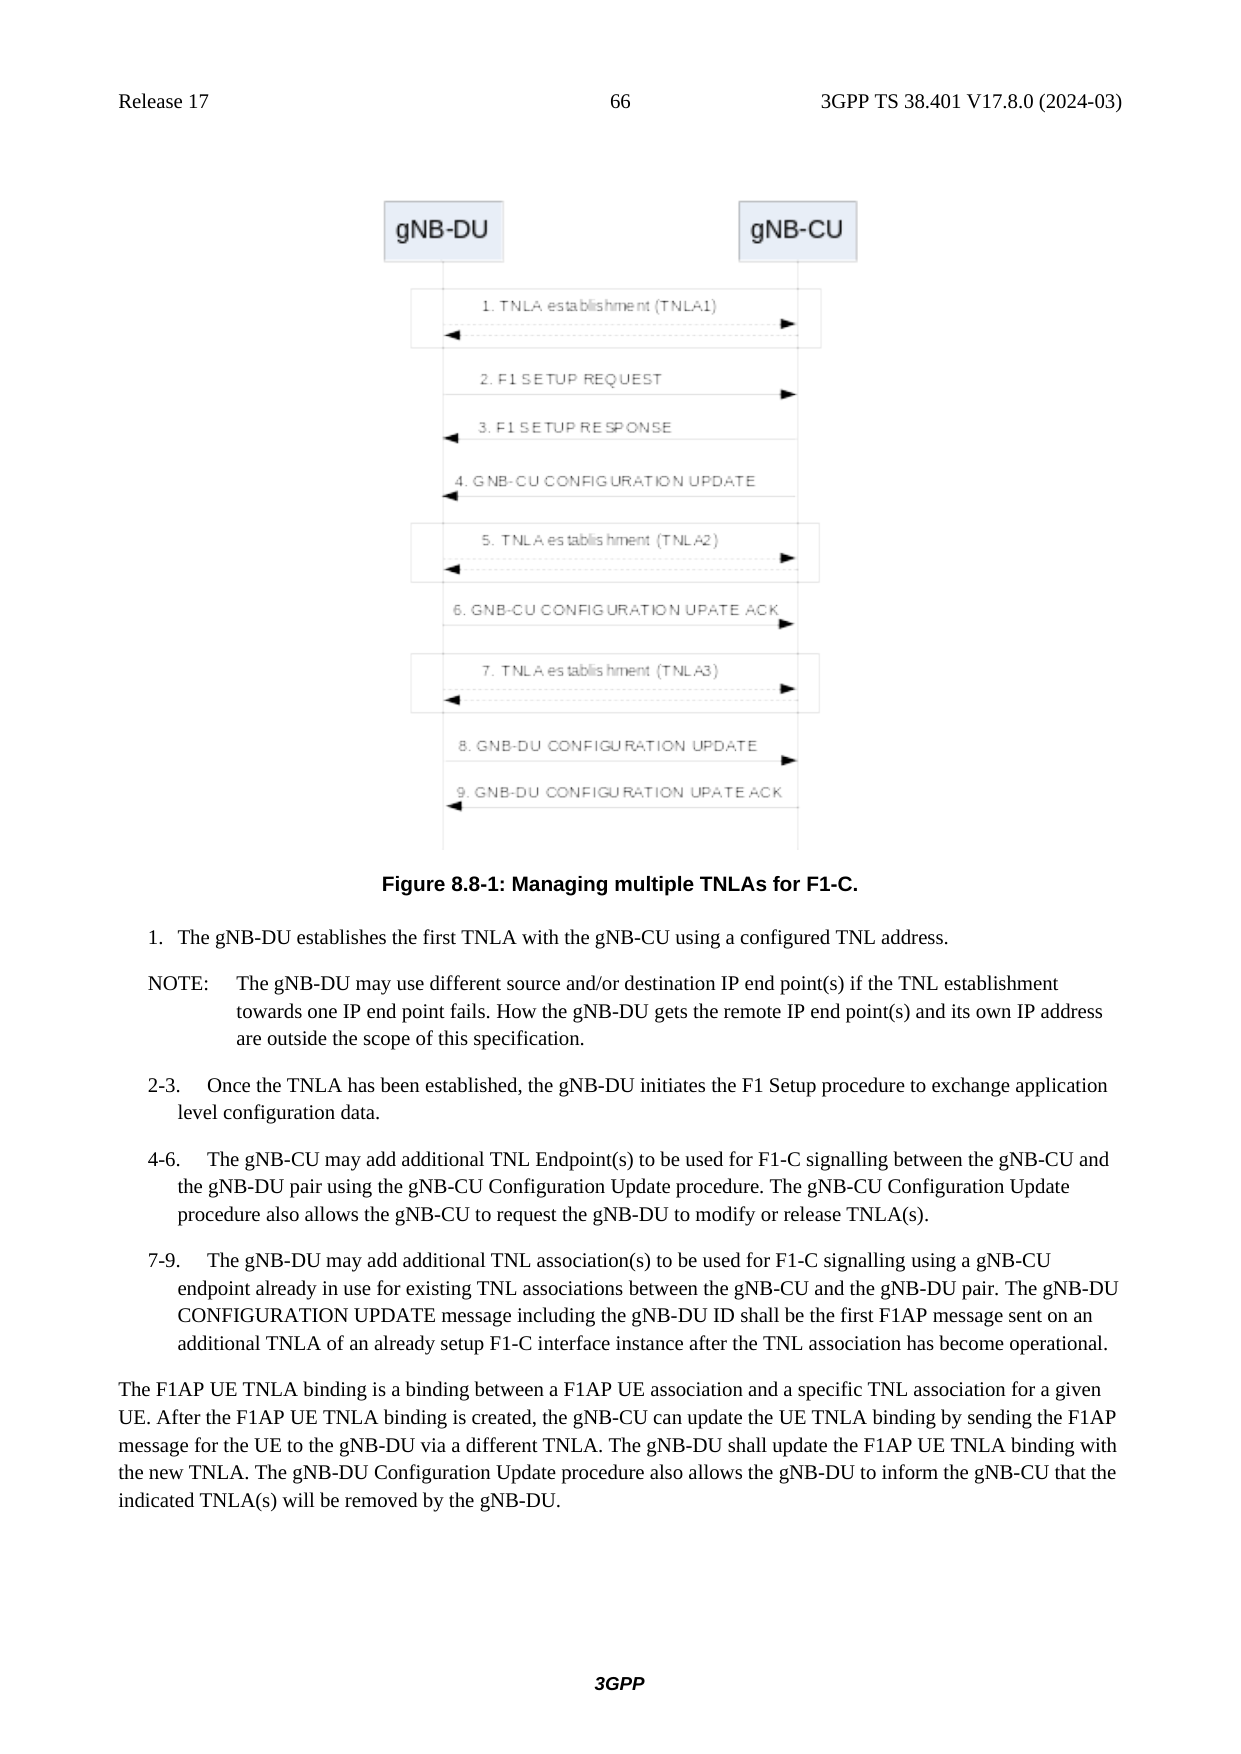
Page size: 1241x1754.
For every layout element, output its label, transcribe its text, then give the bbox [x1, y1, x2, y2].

text 4-6. The gNB-CU may add additional TNL Endpoint(s) to be used for F1-C signalling between the gNB-CU and the gNB-DU pair using the gNB-CU Configuration Update procedure. The gNB-CU Configuration Update procedure also allows the gNB-CU to request the gNB-DU to modify or release TNLA(s). [148, 1147, 1122, 1226]
text 7-9. The gNB-DU may add additional TNL association(s) to be used for F1-C signalling using a gNB-CU endpoint already in use for existing TNL associations between the gNB-CU and the gNB-DU pair. The gNB-DU CONFIGURATION UPDATE message including the gNB-DU ID shall be the first F1AP message sent on an additional TNLA of an already setup F1-C interface instance after the TNL association has become operational. [148, 1248, 1122, 1355]
text 2-3. Once the TNLA has been established, the gNB-DU initiates the F1 Setup procedure to exchange application level configuration data. [148, 1073, 1122, 1124]
text Figure 8.8-1: Managing multiple TNLAs for F1-C. [118, 872, 1122, 896]
text 1. The gNB-DU establishes the first TNLA with the gNB-CU using a configured TNL address. [148, 925, 1122, 949]
text NOTE: The gNB-DU may use different source and/or destination IP end point(s) if the TNL establishment towards one IP end point fails. How the gNB-DU gets the remote IP end point(s) and its own IP address are outside the scope of this specification. [148, 971, 1122, 1050]
text The F1AP UE TNLA binding is a binding between a F1AP UE association and a specific TNL association for a given UE. After the F1AP UE TNLA binding is created, the gNB-CU can update the UE TNLA binding by sending the F1AP message for the UE to the gNB-DU via a different TNLA. The gNB-DU shall update the F1AP UE TNLA binding with the new TNLA. The gNB-DU Configuration Update procedure also allows the gNB-DU to inform the gNB-CU that the indicated TNLA(s) will be removed by the gNB-DU. [118, 1377, 1122, 1512]
